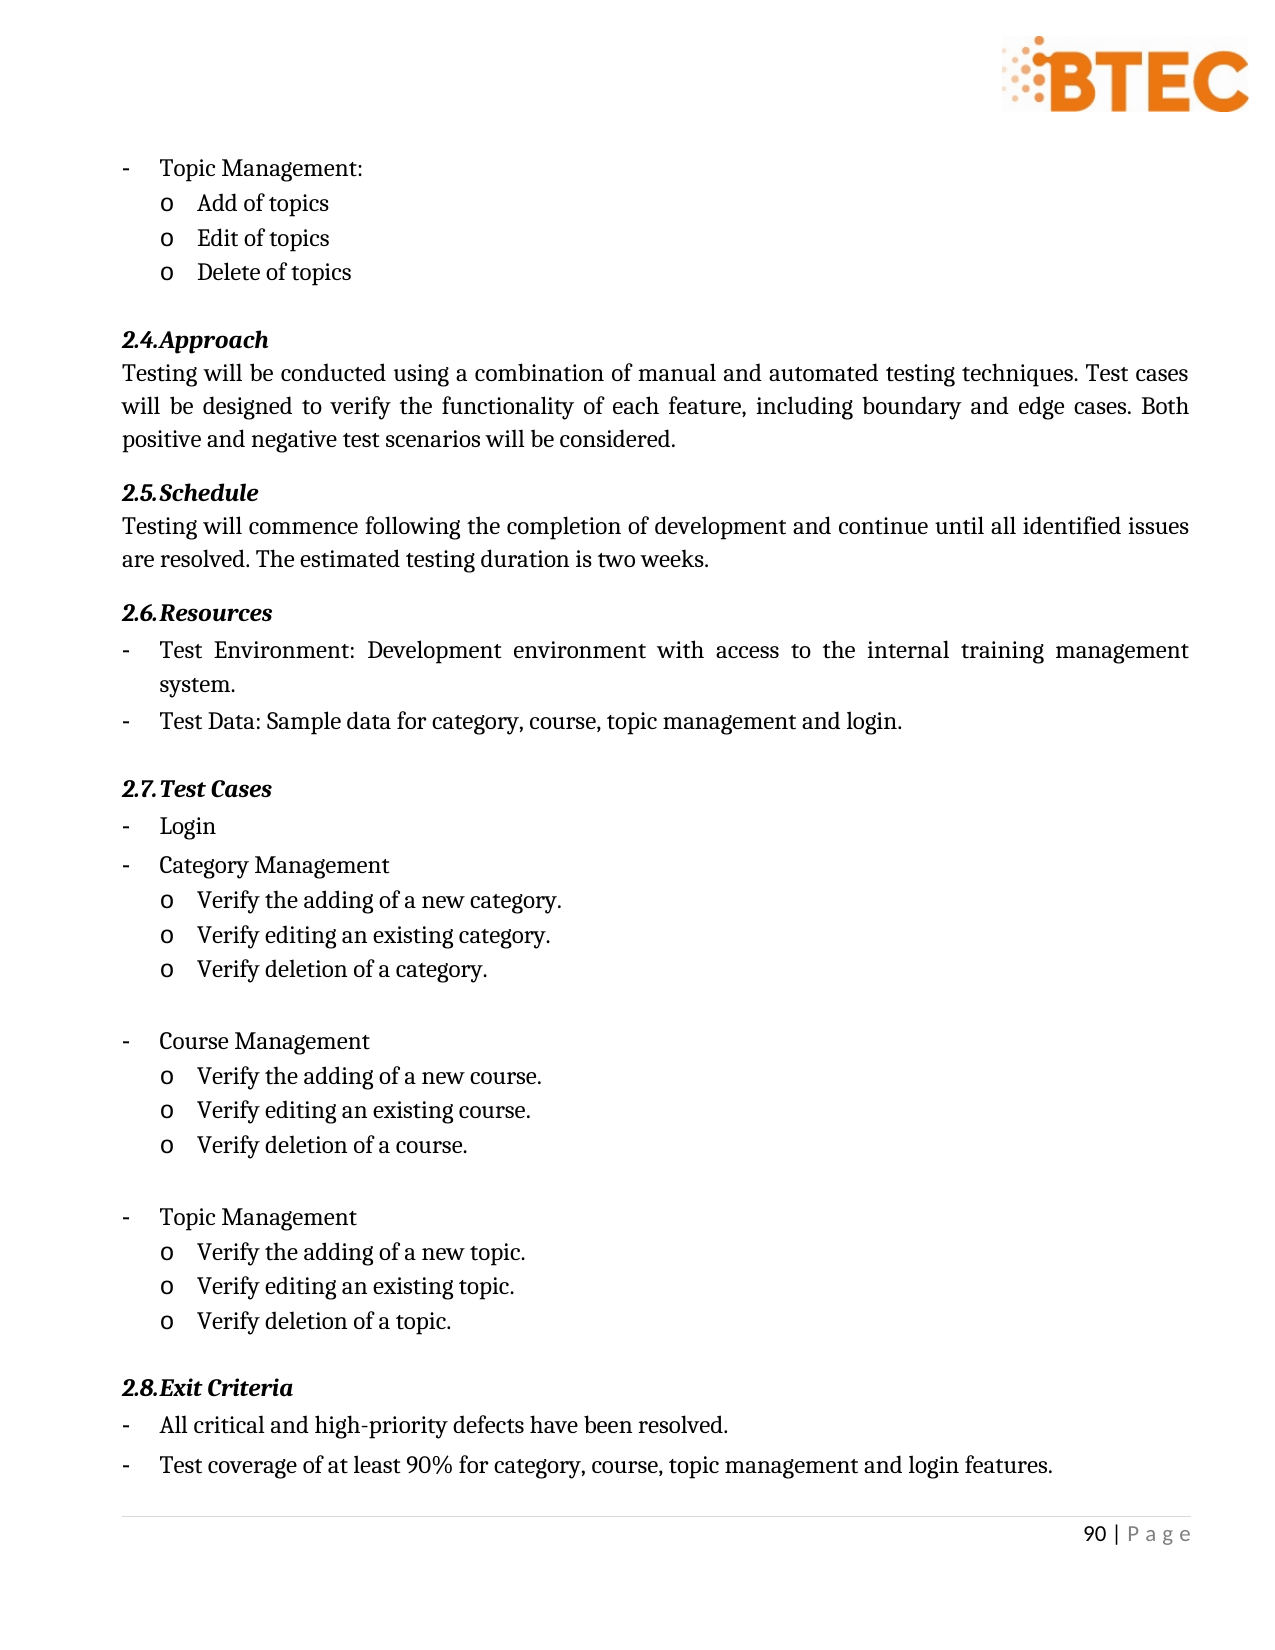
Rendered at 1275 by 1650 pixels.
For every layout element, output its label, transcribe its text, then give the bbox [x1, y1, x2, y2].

list Topic Management: [122, 150, 1191, 184]
list Test coverage of at least 90% for category, course, topic management and login features. [122, 1446, 1191, 1480]
text Testing will be conducted using a combination of manual and automated testing techniques. Test cases will be designed to verify the functionality of each feature, including boundary and edge cases. Both positive and negative test scenarios will be considered. [122, 359, 1191, 453]
list Verify editing an existing course. [159, 1096, 1191, 1126]
list Verify the adding of a new topic. [159, 1238, 1191, 1268]
list Test Data: Sample data for category, course, topic management and login. [122, 703, 1191, 737]
list Test Environment: Development environment with access to the internal training management system. [122, 631, 1191, 698]
text Testing will commence following the completion of development and continue until all identified issues are resolved. The estimated testing duration is two weeks. [122, 512, 1191, 573]
list Verify editing an existing topic. [159, 1272, 1191, 1302]
list Topic Management [122, 1198, 1191, 1232]
list Verify deletion of a course. [159, 1131, 1191, 1161]
list Exit Criteria [122, 1374, 1191, 1403]
list Resources [122, 598, 1191, 627]
list Verify deletion of a topic. [159, 1307, 1191, 1337]
list Verify the adding of a new course. [159, 1062, 1191, 1092]
list Add of topics [159, 189, 1191, 219]
list Course Management [122, 1023, 1191, 1057]
list Test Cases [122, 775, 1191, 804]
list Verify deletion of a category. [159, 955, 1191, 985]
list Schedule [122, 478, 1191, 507]
list Verify editing an existing category. [159, 921, 1191, 951]
list Category Management [122, 847, 1191, 881]
list Login [122, 808, 1191, 842]
picture [1001, 36, 1249, 112]
list Edit of topics [159, 224, 1191, 254]
list Verify the adding of a new category. [159, 886, 1191, 916]
list Delete of topics [159, 258, 1191, 288]
list All critical and high-priority defects have been resolved. [122, 1407, 1191, 1441]
list Approach [122, 326, 1191, 354]
